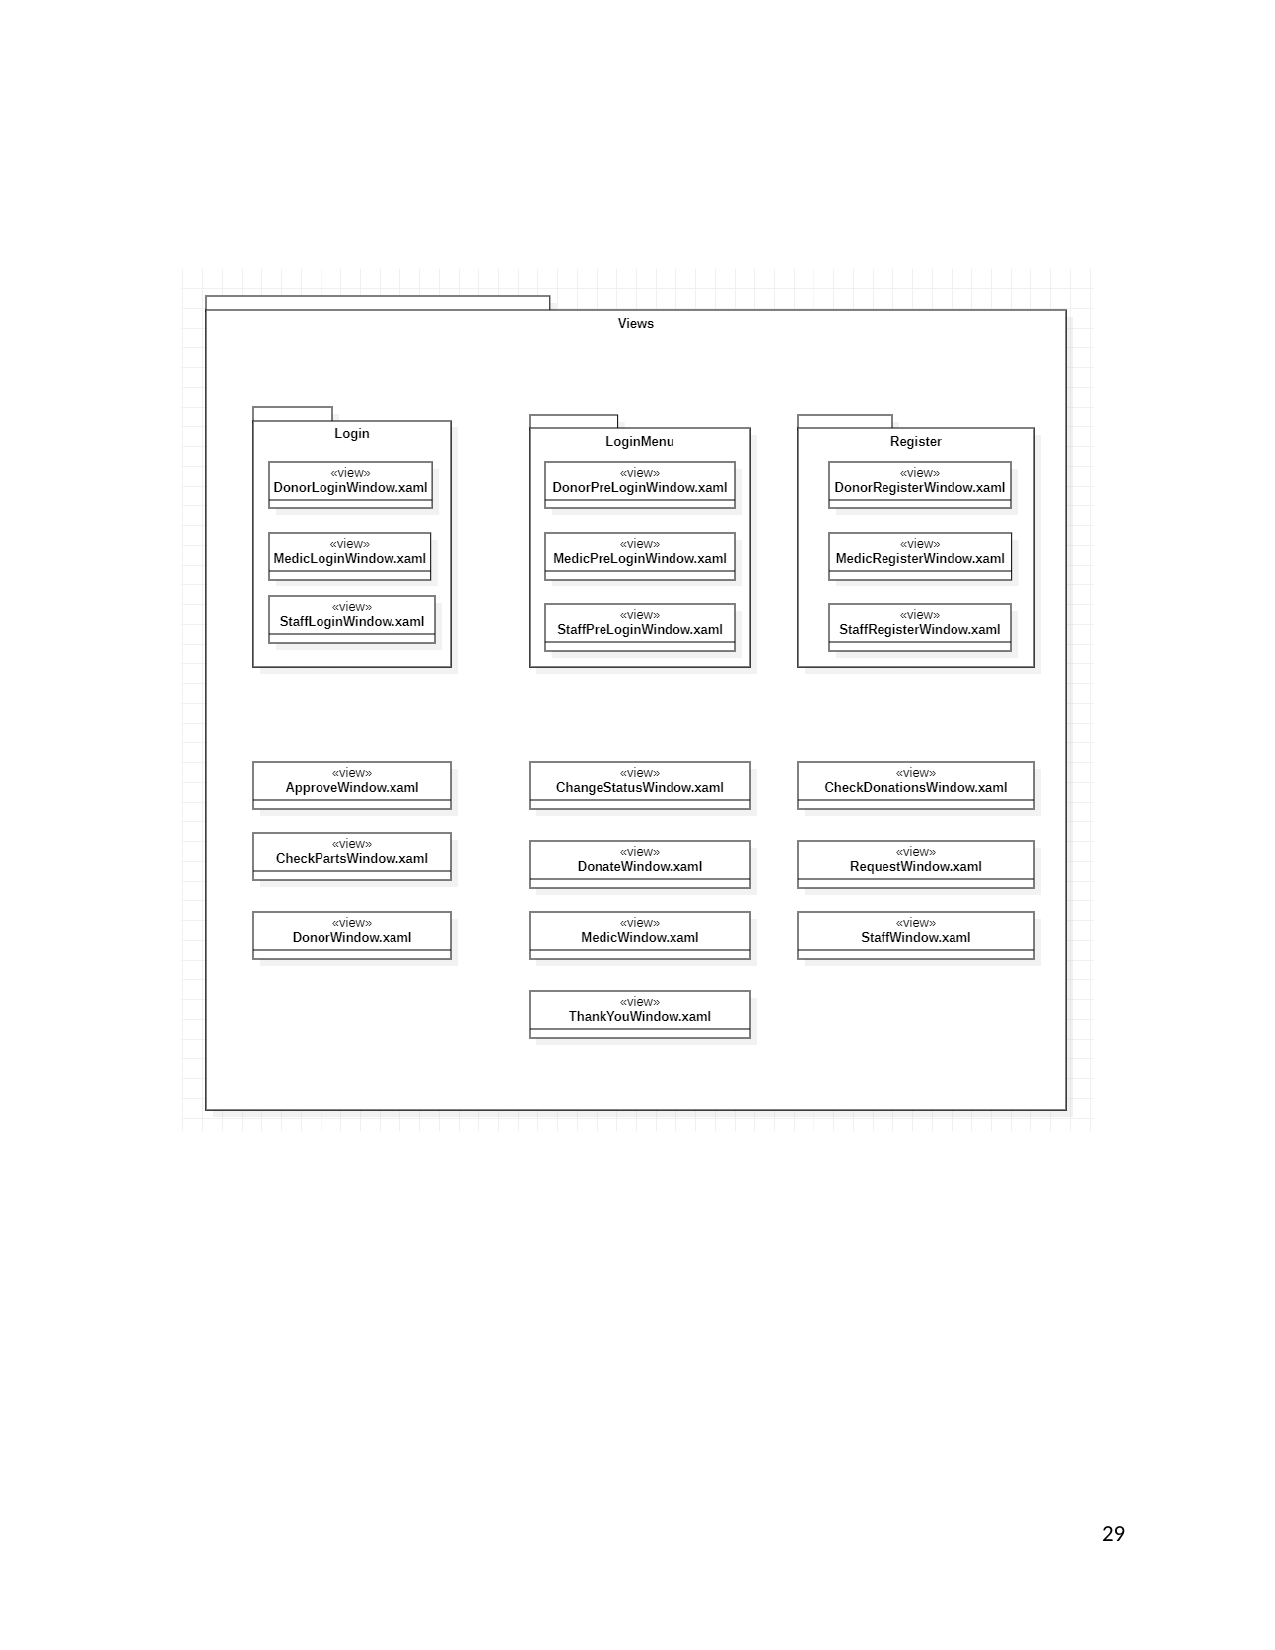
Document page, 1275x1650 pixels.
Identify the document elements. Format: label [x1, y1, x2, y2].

picture [181, 269, 1094, 1131]
